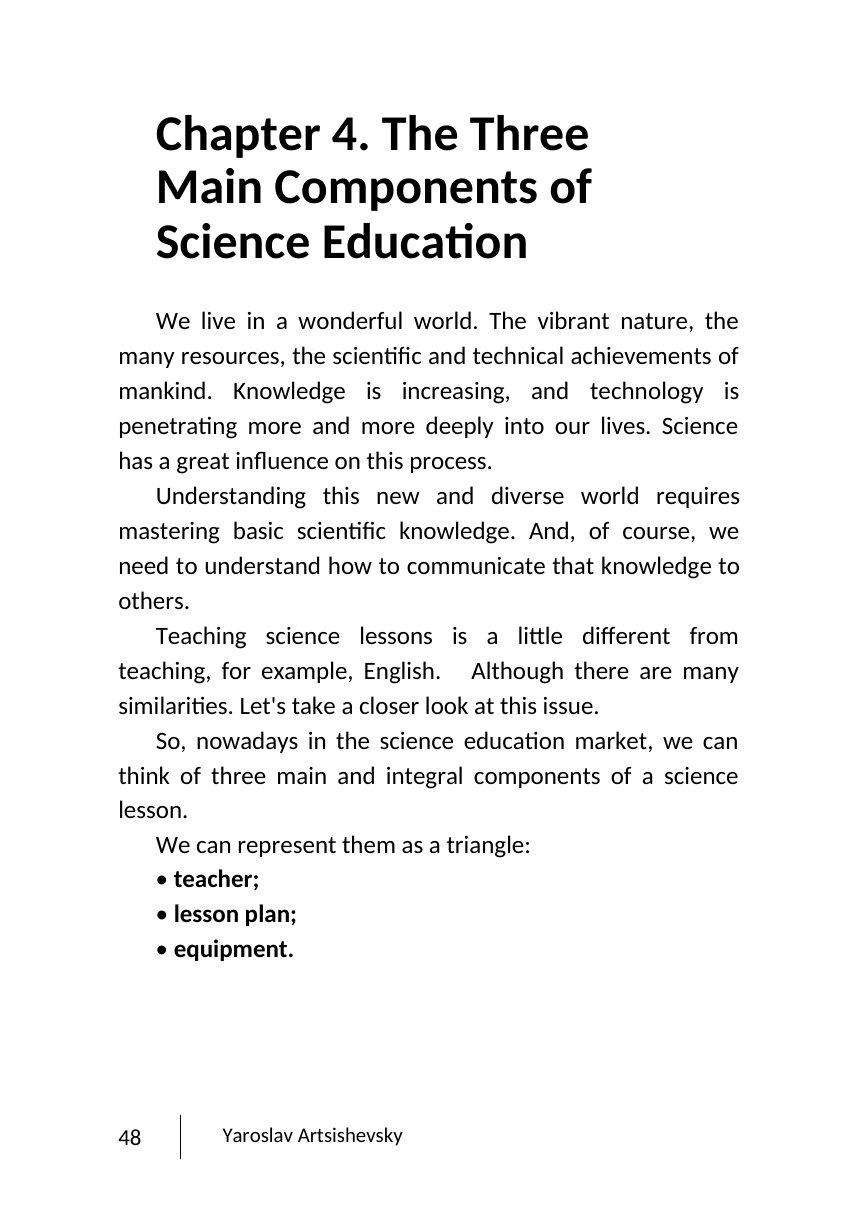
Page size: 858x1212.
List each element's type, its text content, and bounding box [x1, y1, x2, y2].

subtitle Chapter 4. The Three Main Components of Science Education [156, 106, 632, 271]
list lesson plan; [155, 898, 751, 929]
text We can represent them as a triangle: [156, 829, 751, 859]
text We live in a wonderful world. The vibrant nature, the many resources, the scientific and technical achievements of mankind. Knowledge is increasing, and technology is penetrating more and more deeply into our lives. Science has a great influence on this process. [118, 306, 739, 476]
text Understanding this new and diverse world requires mastering basic scientific knowledge. And, of course, we need to understand how to communicate that knowledge to others. [118, 481, 740, 616]
list teacher; [155, 863, 751, 894]
list equipment. [155, 933, 751, 964]
text Teaching science lessons is a little different from teaching, for example, English. Although there are many similarities. Let's take a closer look at this issue. [118, 621, 739, 721]
text So, nowadays in the science education market, we can think of three main and integral components of a science lesson. [118, 726, 739, 825]
